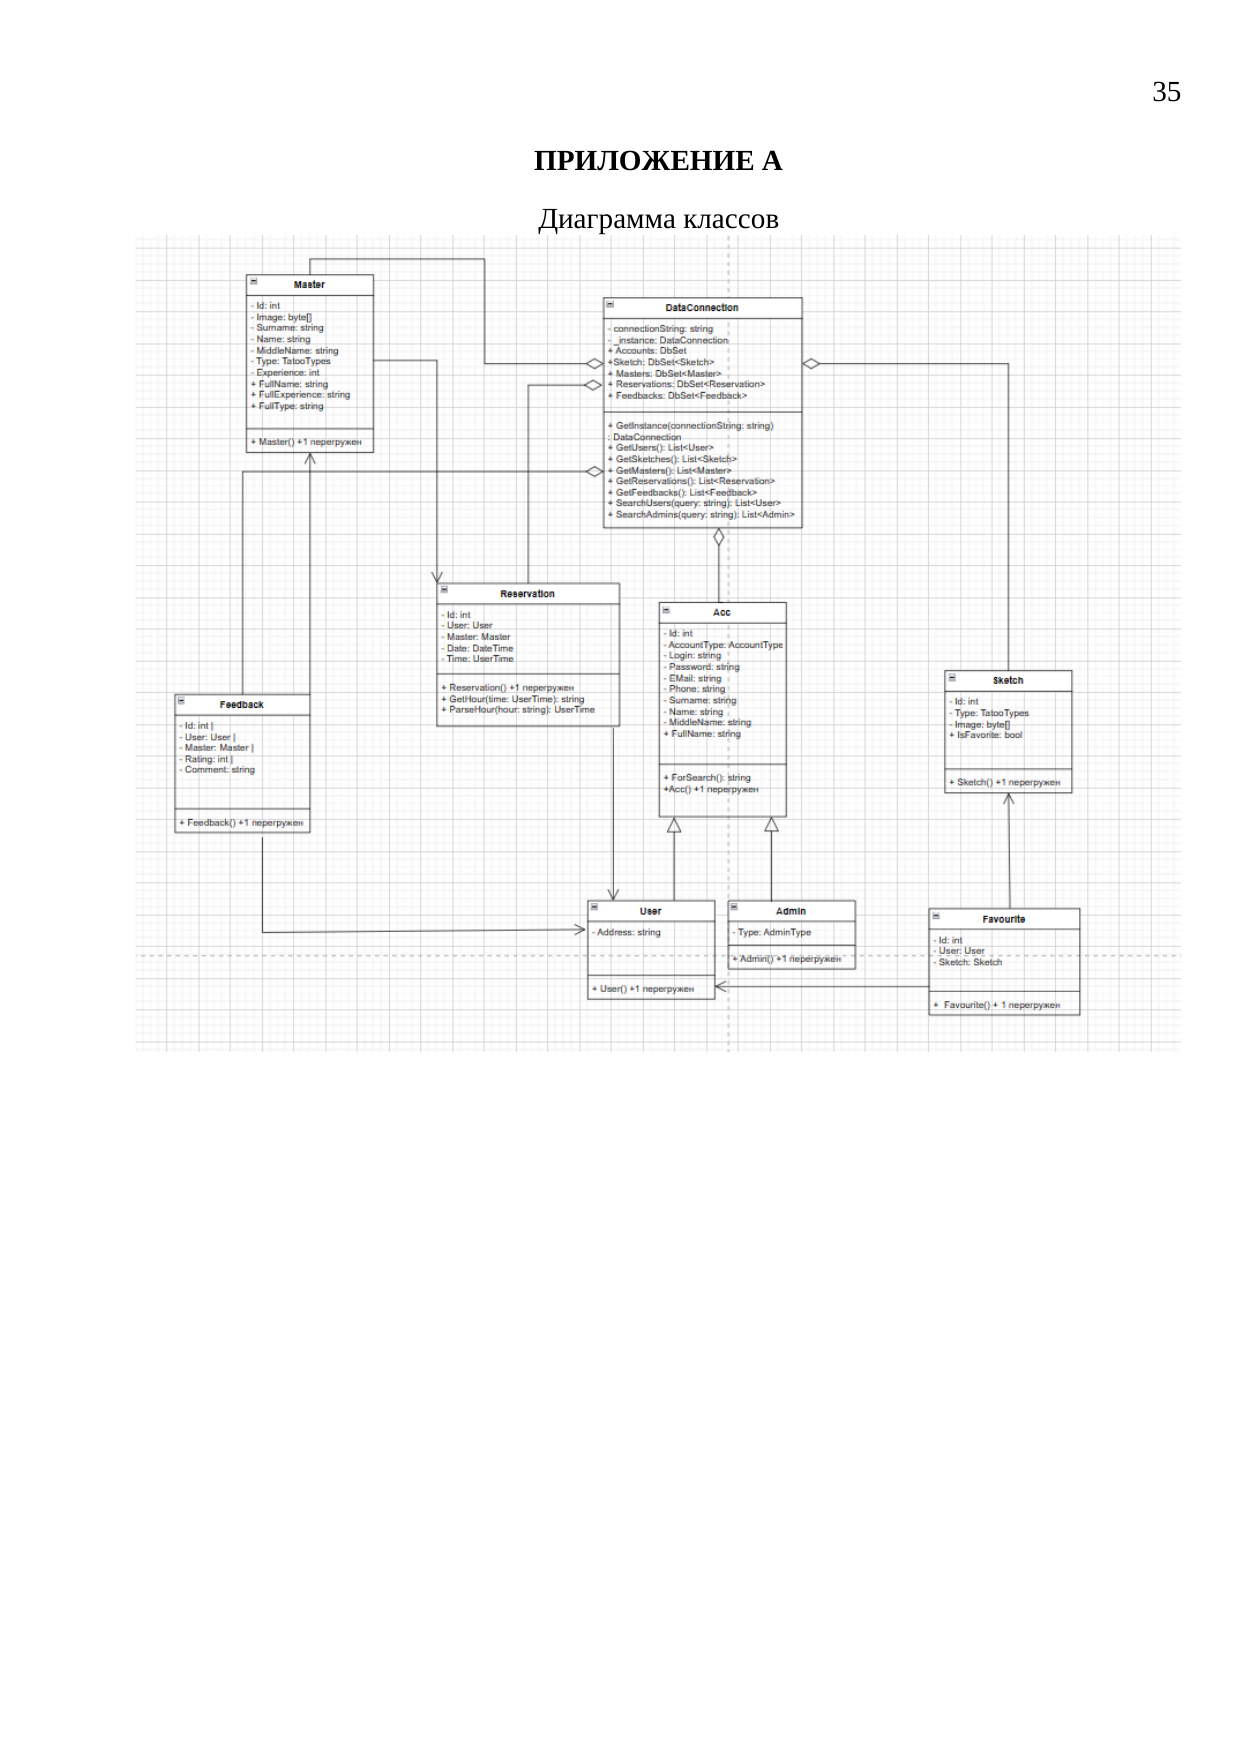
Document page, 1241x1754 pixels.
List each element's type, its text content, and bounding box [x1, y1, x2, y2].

text Диаграмма классов [136, 202, 1181, 235]
picture [135, 235, 1182, 1052]
subtitle ПРИЛОЖЕНИЕ А [136, 143, 1181, 177]
